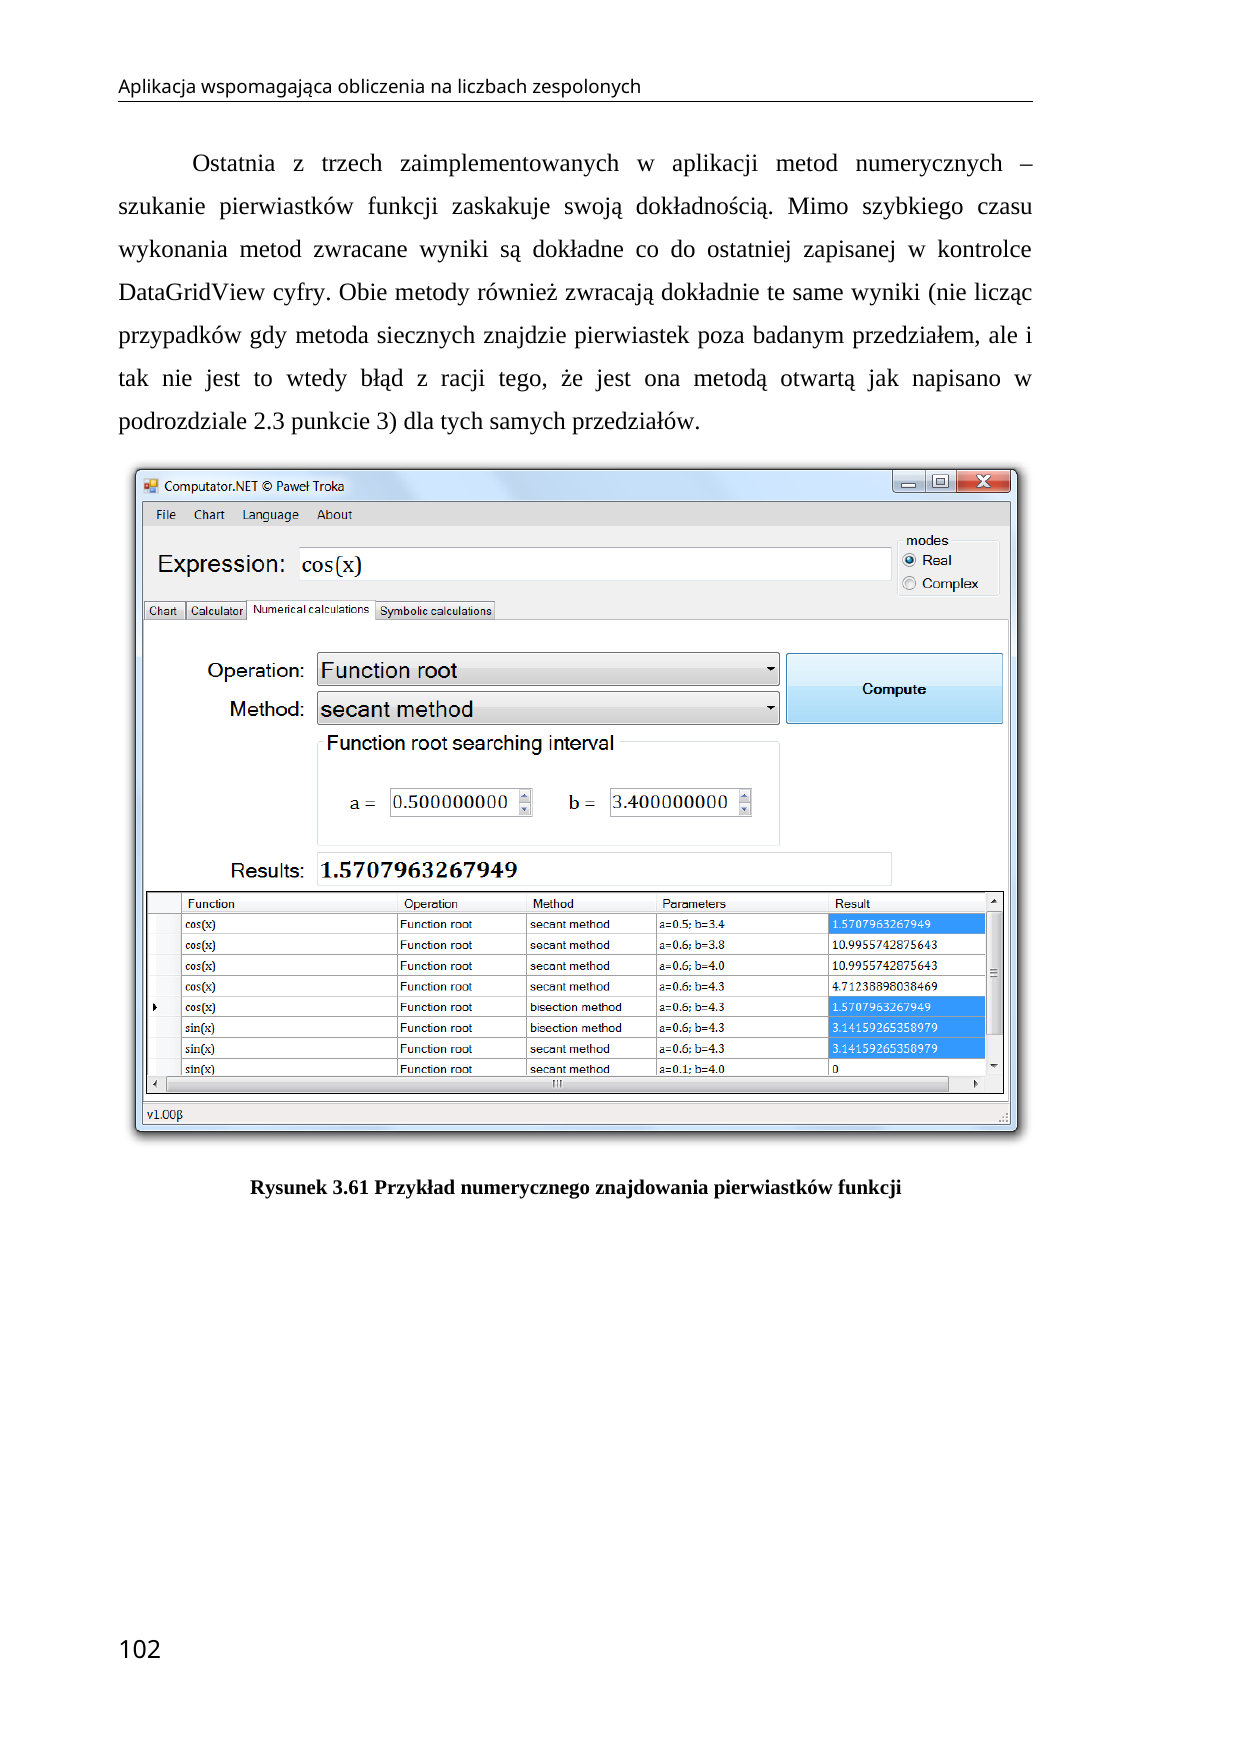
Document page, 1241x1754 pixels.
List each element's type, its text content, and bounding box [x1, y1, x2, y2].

picture [118, 449, 1034, 1148]
text Ostatnia z trzech zaimplementowanych w aplikacji metod numerycznych – szukanie pierwiastków funkcji zaskakuje swoją dokładnością. Mimo szybkiego czasu wykonania metod zwracane wyniki są dokładne co do ostatniej zapisanej w kontrolce DataGridView cyfry. Obie metody również zwracają dokładnie te same wyniki (nie licząc przypadków gdy metoda siecznych znajdzie pierwiastek poza badanym przedziałem, ale i tak nie jest to wtedy błąd z racji tego, że jest ona metodą otwartą jak napisano w podrozdziale 2.3 punkcie 3) dla tych samych przedziałów. [118, 148, 1033, 435]
text Rysunek 3.29 Przykład numerycznego znajdowania pierwiastków funkcji [118, 1174, 1033, 1199]
